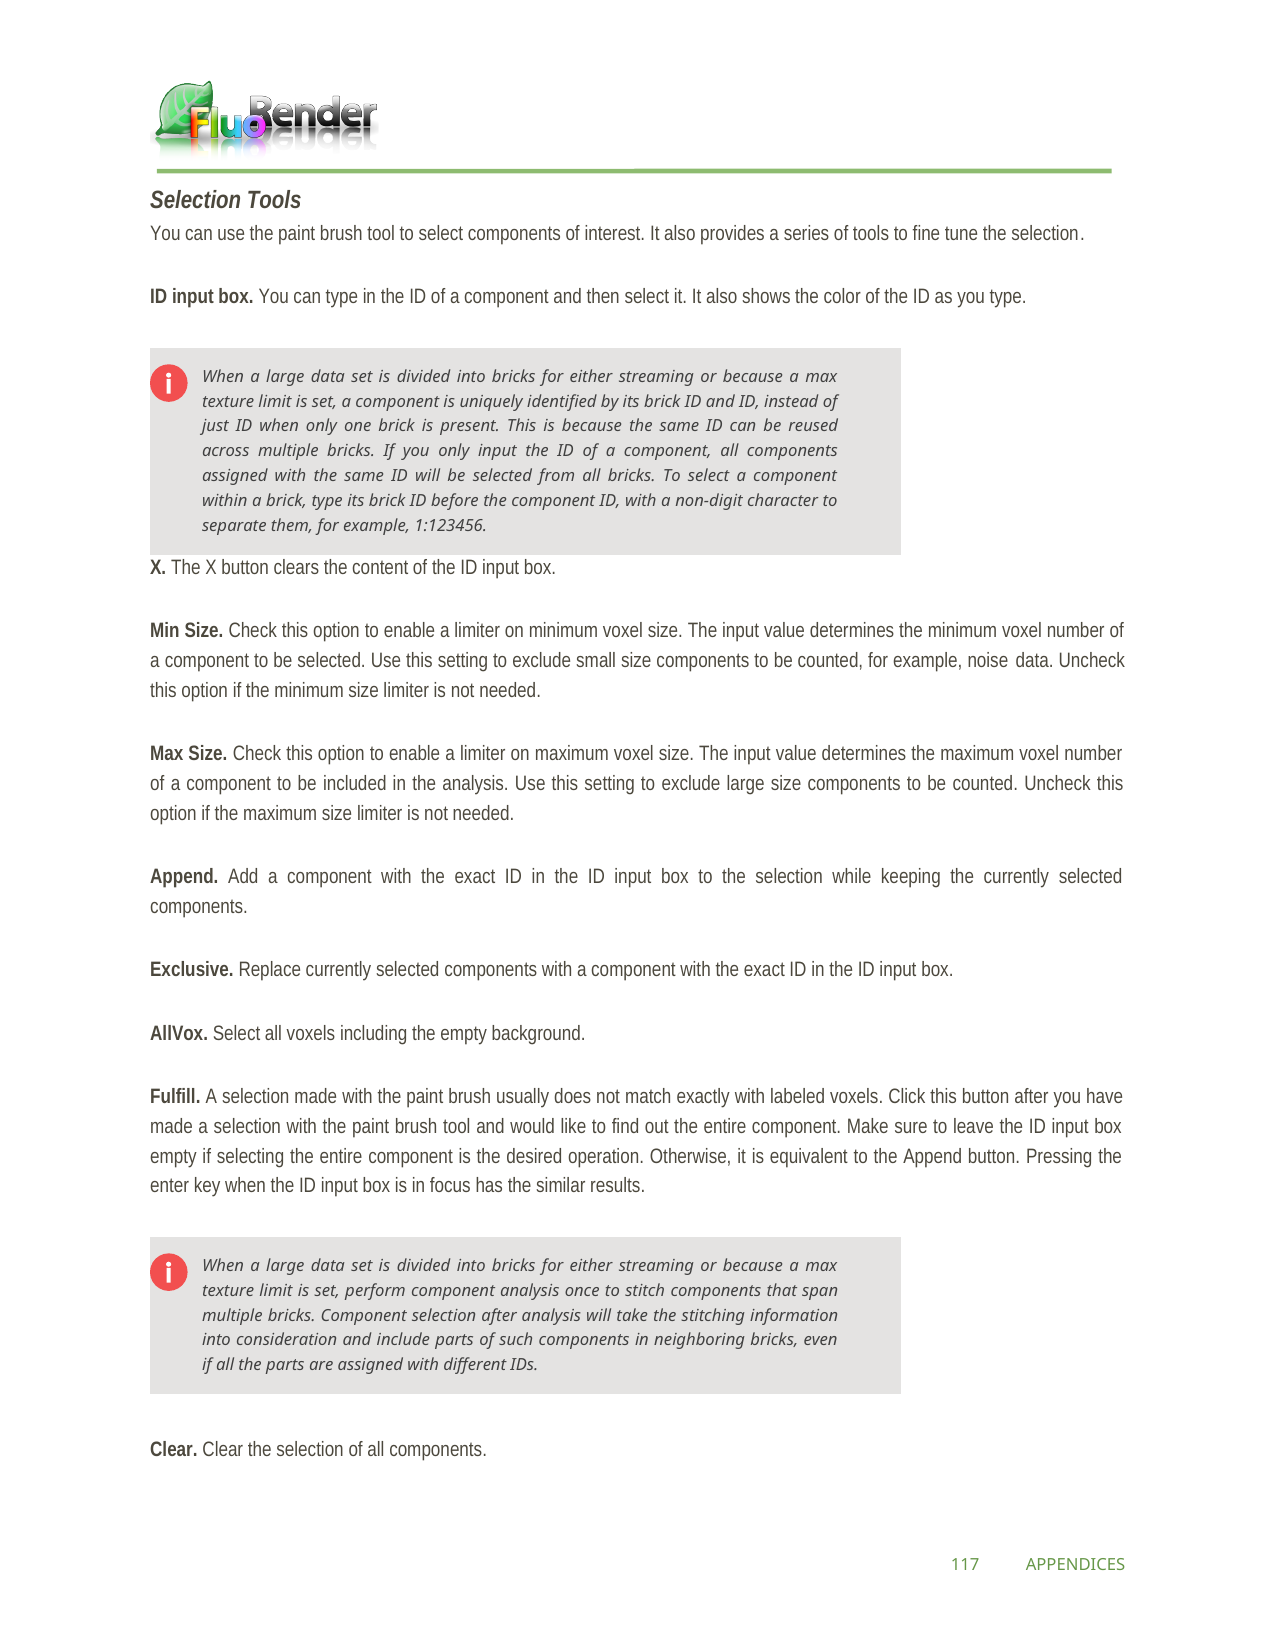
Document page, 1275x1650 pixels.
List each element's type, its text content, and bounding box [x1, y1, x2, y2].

text Exclusive. Replace currently selected components with a component with the exact ID in the ID input box. [150, 957, 1125, 981]
text Max Size. Check this option to enable a limiter on maximum voxel size. The input value determines the maximum voxel number of a component to be included in the analysis. Use this setting to exclude large size components to be counted. Uncheck this option if the maximum size limiter is not needed. [150, 741, 1125, 825]
picture [150, 75, 379, 162]
text AllVox. Select all voxels including the empty background. [150, 1021, 1125, 1044]
text Append. Add a component with the exact ID in the ID input box to the selection while keeping the currently selected components. [150, 864, 1125, 918]
text Min Size. Check this option to enable a limiter on minimum voxel size. The input value determines the minimum voxel number of a component to be selected. Use this setting to exclude small size components to be counted, for example, noise data. Uncheck this option if the minimum size limiter is not needed. [150, 618, 1125, 702]
subtitle Selection Tools [150, 185, 1125, 214]
text Fulfill. A selection made with the paint brush usually does not match exactly with labeled voxels. Click this button after you have made a selection with the paint brush tool and would like to find out the entire component. Make sure to leave the ID input box empty if selecting the entire component is the desired operation. Otherwise, it is equivalent to the Append button. Pressing the enter key when the ID input box is in focus has the similar results. [150, 1084, 1125, 1197]
text You can use the paint brush tool to select components of interest. It also provides a series of tools to fine tune the selection. [150, 221, 1125, 245]
text ID input box. You can type in the ID of a component and then select it. It also shows the color of the ID as you type. [150, 284, 1125, 308]
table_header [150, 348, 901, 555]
text Clear. Clear the selection of all components. [150, 1437, 1125, 1461]
text X. The X button clears the content of the ID input box. [150, 555, 1125, 579]
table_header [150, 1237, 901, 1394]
